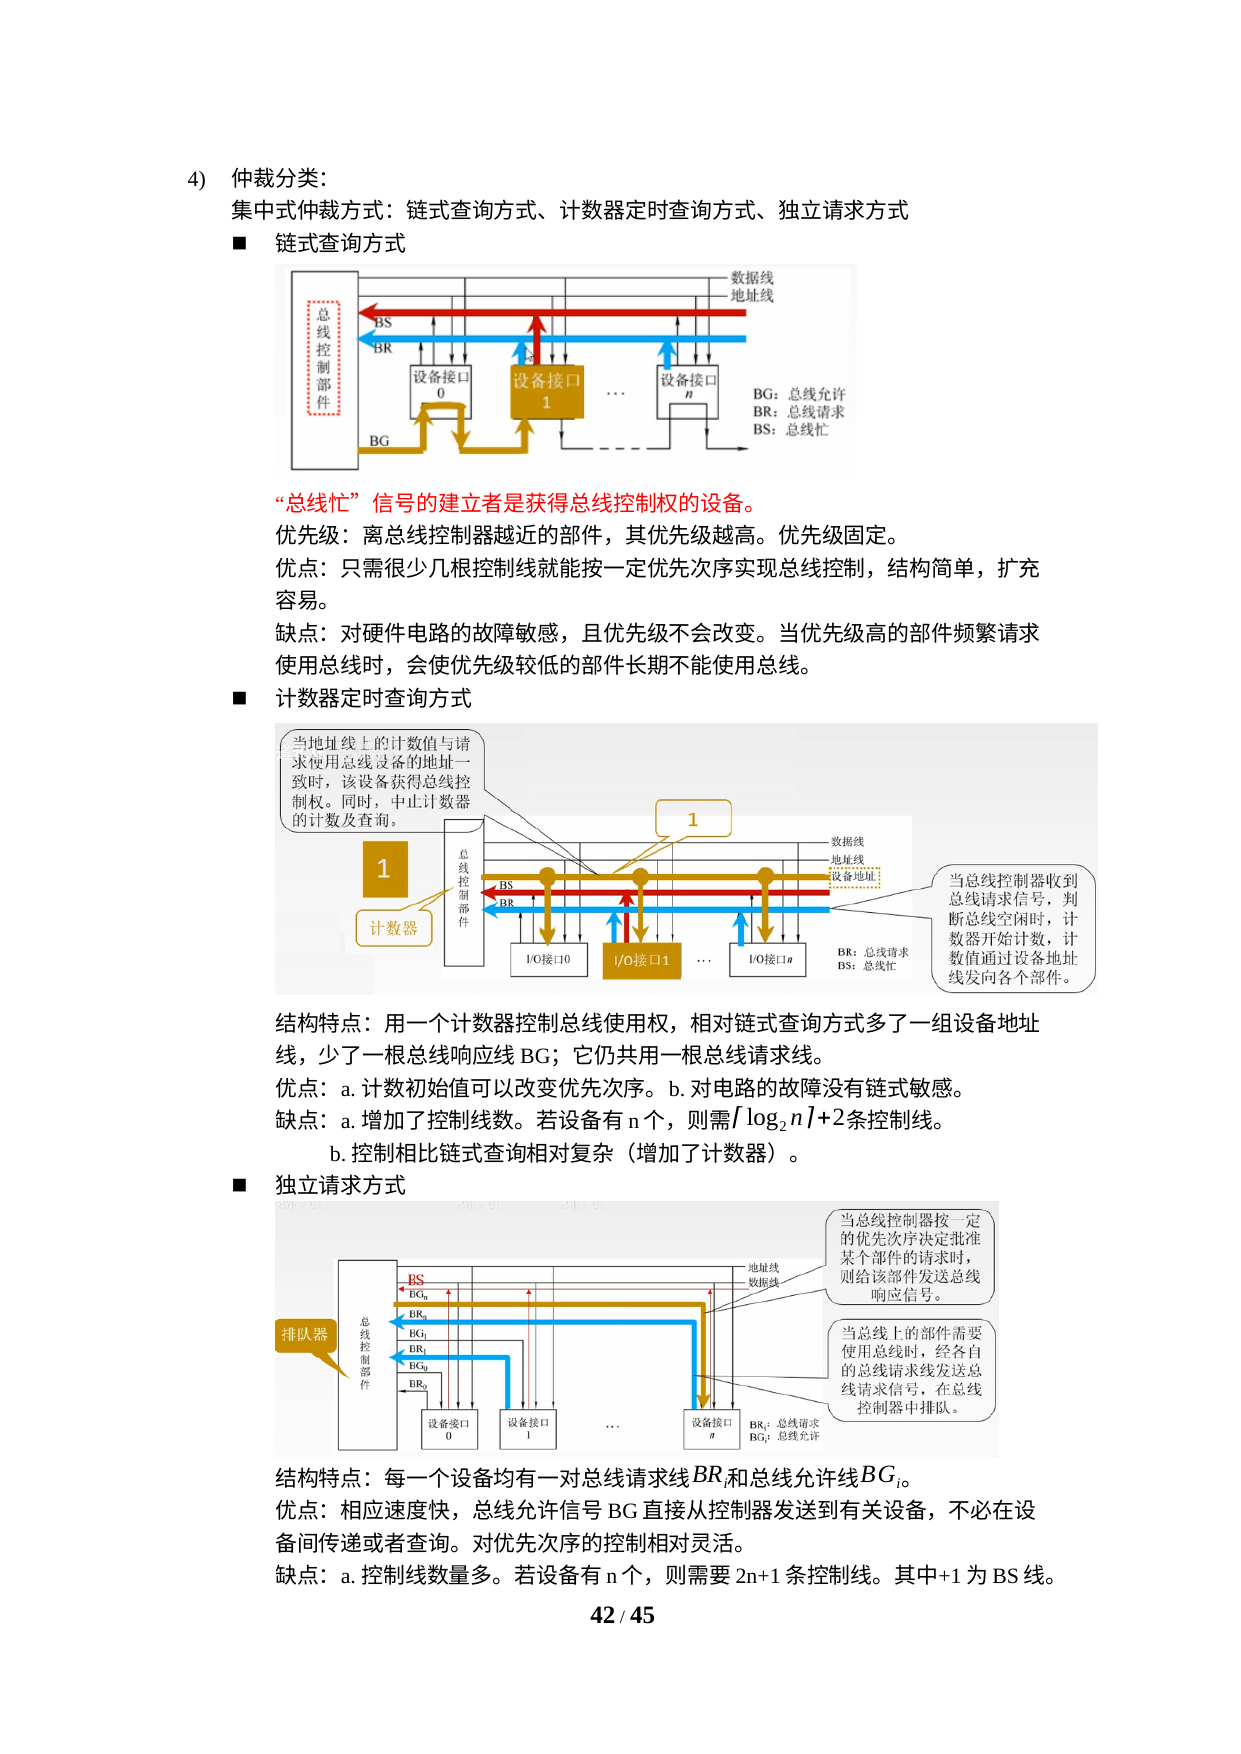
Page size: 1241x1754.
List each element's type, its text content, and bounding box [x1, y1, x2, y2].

list 链式查询方式 [231, 225, 1053, 258]
list 结构特点：用一个计数器控制总线使用权，相对链式查询方式多了一组设备地址线，少了一根总线响应线BG；它仍共用一根总线请求线。 [275, 1005, 1053, 1070]
picture [275, 264, 857, 479]
list 计数器定时查询方式 [231, 680, 1053, 713]
list 优点：相应速度快，总线允许信号BG直接从控制器发送到有关设备，不必在设备间传递或者查询。对优先次序的控制相对灵活。 [275, 1493, 1053, 1558]
list 优点：a. 计数初始值可以改变优先次序。 b. 对电路的故障没有链式敏感。 [275, 1070, 1053, 1103]
list 集中式仲裁方式：链式查询方式、计数器定时查询方式、独立请求方式 [231, 193, 1053, 225]
list 优点：只需很少几根控制线就能按一定优先次序实现总线控制，结构简单，扩充容易。 [275, 550, 1053, 615]
list b. 控制相比链式查询相对复杂（增加了计数器）。 [275, 1135, 1053, 1168]
list 缺点：a. 增加了控制线数。若设备有n个，则需条控制线。 [275, 1103, 1053, 1135]
picture [275, 723, 1098, 995]
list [275, 1558, 1053, 1590]
list 缺点：对硬件电路的故障敏感，且优先级不会改变。当优先级高的部件频繁请求使用总线时，会使优先级较低的部件长期不能使用总线。 [275, 615, 1053, 680]
list 独立请求方式 [231, 1168, 1053, 1200]
picture [275, 1201, 999, 1459]
list 结构特点：每一个设备均有一对总线请求线和总线允许线。 [275, 1460, 1053, 1493]
list 仲裁分类： [187, 160, 1053, 193]
list 优先级：离总线控制器越近的部件，其优先级越高。优先级固定。 [275, 518, 1053, 550]
list “总线忙”信号的建立者是获得总线控制权的设备。 [275, 485, 1053, 518]
